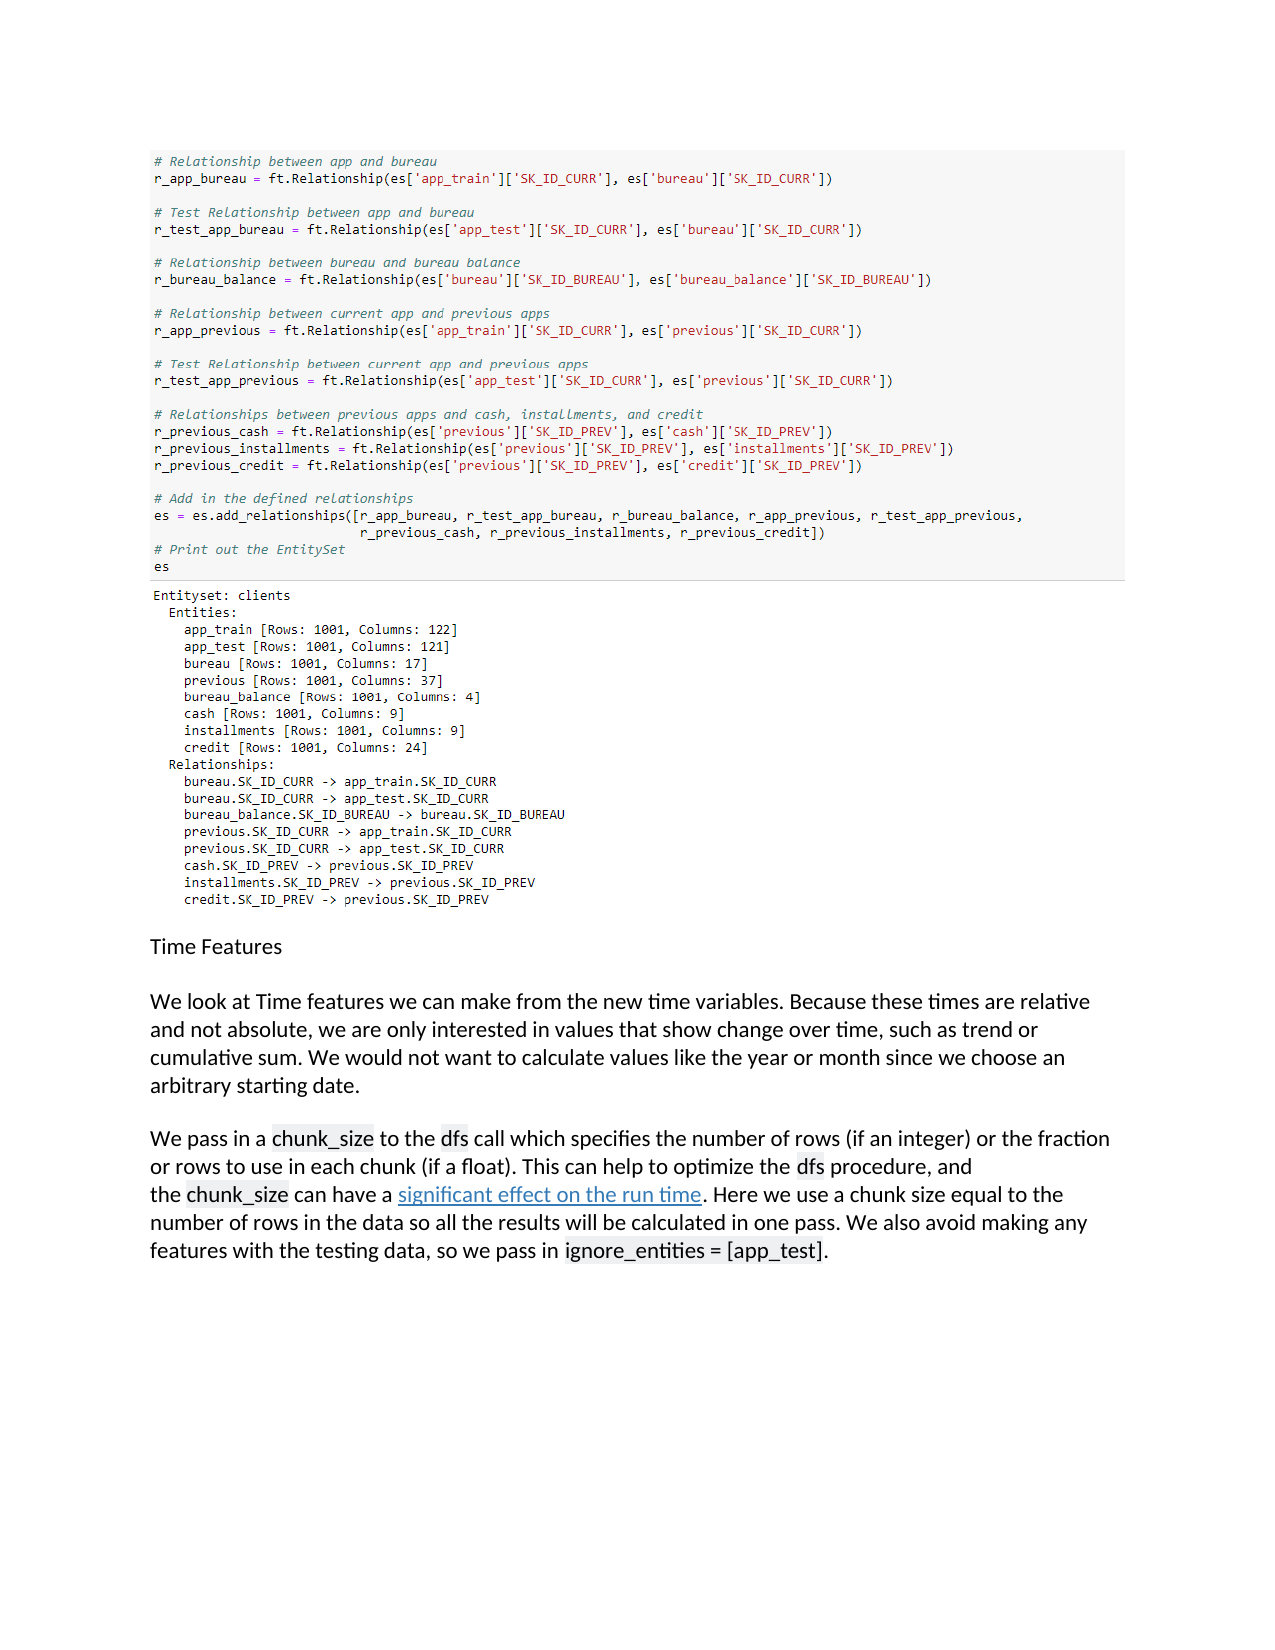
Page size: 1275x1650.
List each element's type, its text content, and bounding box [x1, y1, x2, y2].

subtitle Time Features [150, 932, 1125, 960]
text We look at Time features we can make from the new time variables. Because these times are relative and not absolute, we are only interested in values that show change over time, such as trend or cumulative sum. We would not want to calculate values like the year or month since we choose an arbitrary starting date. [150, 987, 1125, 1099]
text We pass in a chunk_size to the dfs call which specifies the number of rows (if an integer) or the fraction or rows to use in each chunk (if a float). This can help to optimize the dfs procedure, and the chunk_size can have a significant effect on the run time. Here we use a chunk size equal to the number of rows in the data so all the results will be calculated in one pass. We also avoid making any features with the testing data, so we pass in ignore_entities = [app_test]. [150, 1124, 1125, 1264]
picture [150, 150, 1125, 913]
